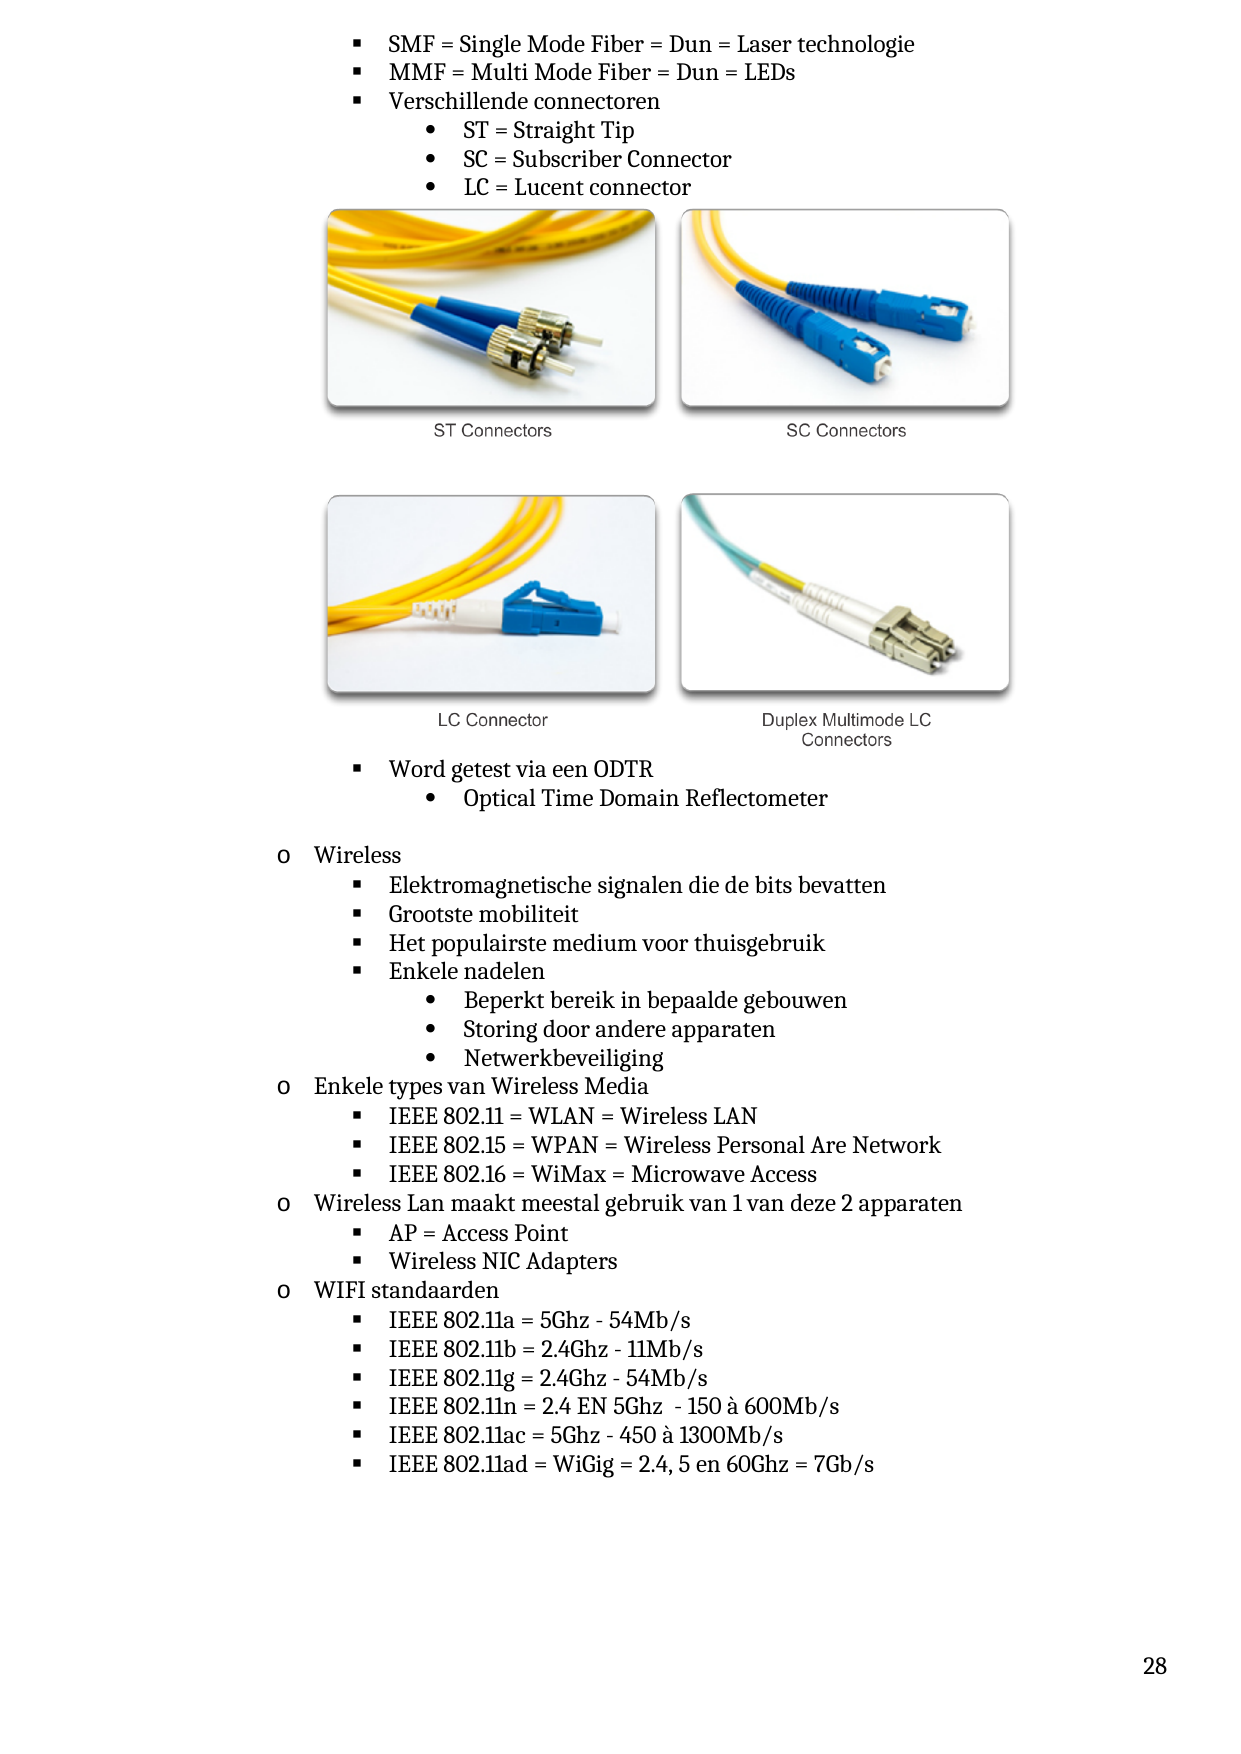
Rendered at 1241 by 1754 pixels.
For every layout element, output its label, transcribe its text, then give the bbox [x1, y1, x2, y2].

list SC = Subscriber Connector [426, 144, 1167, 173]
list IEEE 802.11g = 2.4Ghz - 54Mb/s [351, 1363, 1167, 1392]
list IEEE 802.15 = WPAN = Wireless Personal Are Network [351, 1131, 1167, 1160]
list Grootste mobiliteit [351, 900, 1167, 928]
list IEEE 802.11 = WLAN = Wireless LAN [351, 1102, 1167, 1131]
list Storing door andere apparaten [426, 1015, 1167, 1043]
list WIFI standaarden [276, 1276, 1167, 1306]
list IEEE 802.16 = WiMax = Microwave Access [351, 1160, 1167, 1188]
list Enkele nadelen [351, 957, 1167, 986]
list Wireless [276, 841, 1167, 871]
list Wireless NIC Adapters [351, 1247, 1167, 1276]
list Enkele types van Wireless Media [276, 1072, 1167, 1102]
list SMF = Single Mode Fiber = Dun = Laser technologie [351, 29, 1167, 58]
list IEEE 802.11b = 2.4Ghz - 11Mb/s [351, 1335, 1167, 1363]
list Optical Time Domain Reflectometer [426, 783, 1167, 812]
list IEEE 802.11ac = 5Ghz - 450 à 1300Mb/s [351, 1421, 1167, 1450]
list LC = Lucent connector [426, 173, 1167, 202]
list Beperkt bereik in bepaalde gebouwen [426, 986, 1167, 1015]
list ST = Straight Tip [426, 116, 1167, 144]
list AP = Access Point [351, 1218, 1167, 1247]
list IEEE 802.11ad = WiGig = 2.4, 5 en 60Ghz = 7Gb/s [351, 1450, 1167, 1478]
picture [313, 202, 1017, 755]
list Word getest via een ODTR [351, 755, 1167, 783]
list IEEE 802.11n = 2.4 EN 5Ghz - 150 à 600Mb/s [351, 1392, 1167, 1421]
list Het populairste medium voor thuisgebruik [351, 928, 1167, 957]
list IEEE 802.11a = 5Ghz - 54Mb/s [351, 1306, 1167, 1335]
list Elektromagnetische signalen die de bits bevatten [351, 871, 1167, 900]
list MMF = Multi Mode Fiber = Dun = LEDs [351, 58, 1167, 87]
list Wireless Lan maakt meestal gebruik van 1 van deze 2 apparaten [276, 1188, 1167, 1218]
list Netwerkbeveiliging [426, 1043, 1167, 1072]
list Verschillende connectoren [351, 87, 1167, 116]
